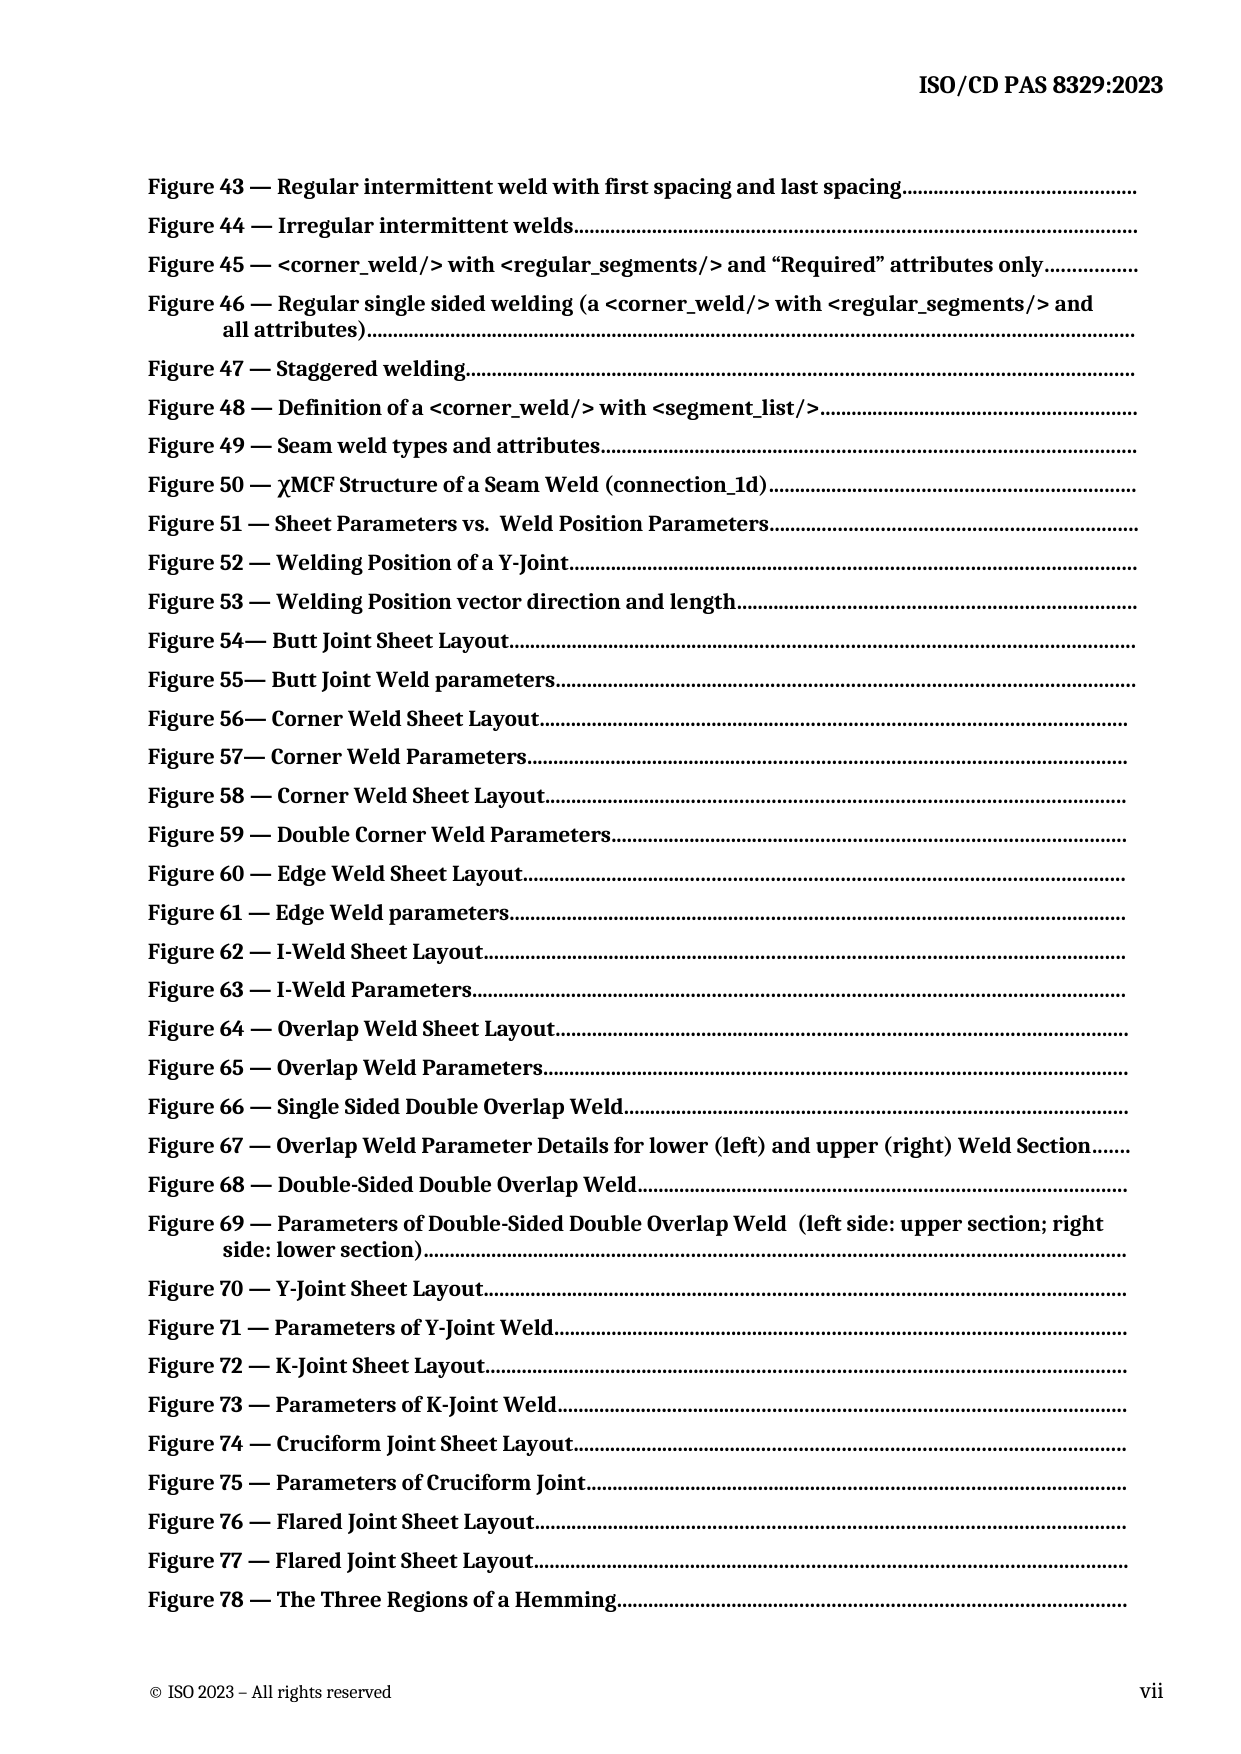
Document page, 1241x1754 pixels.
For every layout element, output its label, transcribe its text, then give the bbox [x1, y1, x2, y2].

text Figure 58 — Corner Weld Sheet Layout 102 [148, 783, 1111, 809]
text Figure 57— Corner Weld Parameters 101 [148, 744, 1111, 771]
text Figure 47 — Staggered welding 84 [148, 356, 1111, 382]
text Figure 60 — Edge Weld Sheet Layout 106 [148, 861, 1111, 887]
text Figure 63 — I-Weld Parameters 109 [148, 977, 1111, 1004]
text Figure 54— Butt Joint Sheet Layout 98 [148, 628, 1111, 654]
text Figure 49 — Seam weld types and attributes 87 [148, 433, 1111, 460]
text Figure 50 — χMCF Structure of a Seam Weld (connection_1d) 88 [148, 472, 1111, 498]
text Figure 46 — Regular single sided welding (a <corner_weld/> with <regular_segments/> and all attributes) 84 [148, 290, 1111, 343]
text Figure 78 — The Three Regions of a Hemming 135 [148, 1586, 1111, 1613]
text Figure 66 — Single Sided Double Overlap Weld 113 [148, 1094, 1111, 1120]
text Figure 72 — K-Joint Sheet Layout 122 [148, 1353, 1111, 1380]
text Figure 65 — Overlap Weld Parameters 112 [148, 1055, 1111, 1081]
text Figure 64 — Overlap Weld Sheet Layout 112 [148, 1016, 1111, 1042]
text Figure 53 — Welding Position vector direction and length 95 [148, 589, 1111, 615]
text Figure 51 — Sheet Parameters vs. Weld Position Parameters 91 [148, 511, 1111, 537]
text Figure 59 — Double Corner Weld Parameters 102 [148, 822, 1111, 848]
text Figure 71 — Parameters of Y-Joint Weld 118 [148, 1314, 1111, 1341]
text Figure 48 — Definition of a <corner_weld/> with <segment_list/> 85 [148, 394, 1111, 421]
text Figure 56— Corner Weld Sheet Layout 101 [148, 705, 1111, 732]
text Figure 75 — Parameters of Cruciform Joint 126 [148, 1470, 1111, 1496]
text Figure 70 — Y-Joint Sheet Layout 118 [148, 1276, 1111, 1302]
text Figure 44 — Irregular intermittent welds 81 [148, 213, 1111, 239]
text Figure 52 — Welding Position of a Y-Joint 93 [148, 550, 1111, 576]
text Figure 45 — <corner_weld/> with <regular_segments/> and “Required” attributes only 83 [148, 252, 1111, 278]
text Figure 68 — Double-Sided Double Overlap Weld 114 [148, 1172, 1111, 1198]
text Figure 55— Butt Joint Weld parameters 98 [148, 666, 1111, 693]
text Figure 77 — Flared Joint Sheet Layout 131 [148, 1548, 1111, 1574]
text Figure 61 — Edge Weld parameters 106 [148, 899, 1111, 926]
text Figure 69 — Parameters of Double-Sided Double Overlap Weld (left side: upper section; right side: lower section) 114 [148, 1210, 1111, 1263]
text Figure 62 — I-Weld Sheet Layout 109 [148, 938, 1111, 965]
text Figure 43 — Regular intermittent weld with first spacing and last spacing 80 [148, 174, 1111, 200]
text Figure 73 — Parameters of K-Joint Weld 122 [148, 1392, 1111, 1418]
text Figure 74 — Cruciform Joint Sheet Layout 126 [148, 1431, 1111, 1457]
text Figure 76 — Flared Joint Sheet Layout 130 [148, 1509, 1111, 1535]
text Figure 67 — Overlap Weld Parameter Details for lower (left) and upper (right) Weld Section 113 [148, 1133, 1111, 1159]
